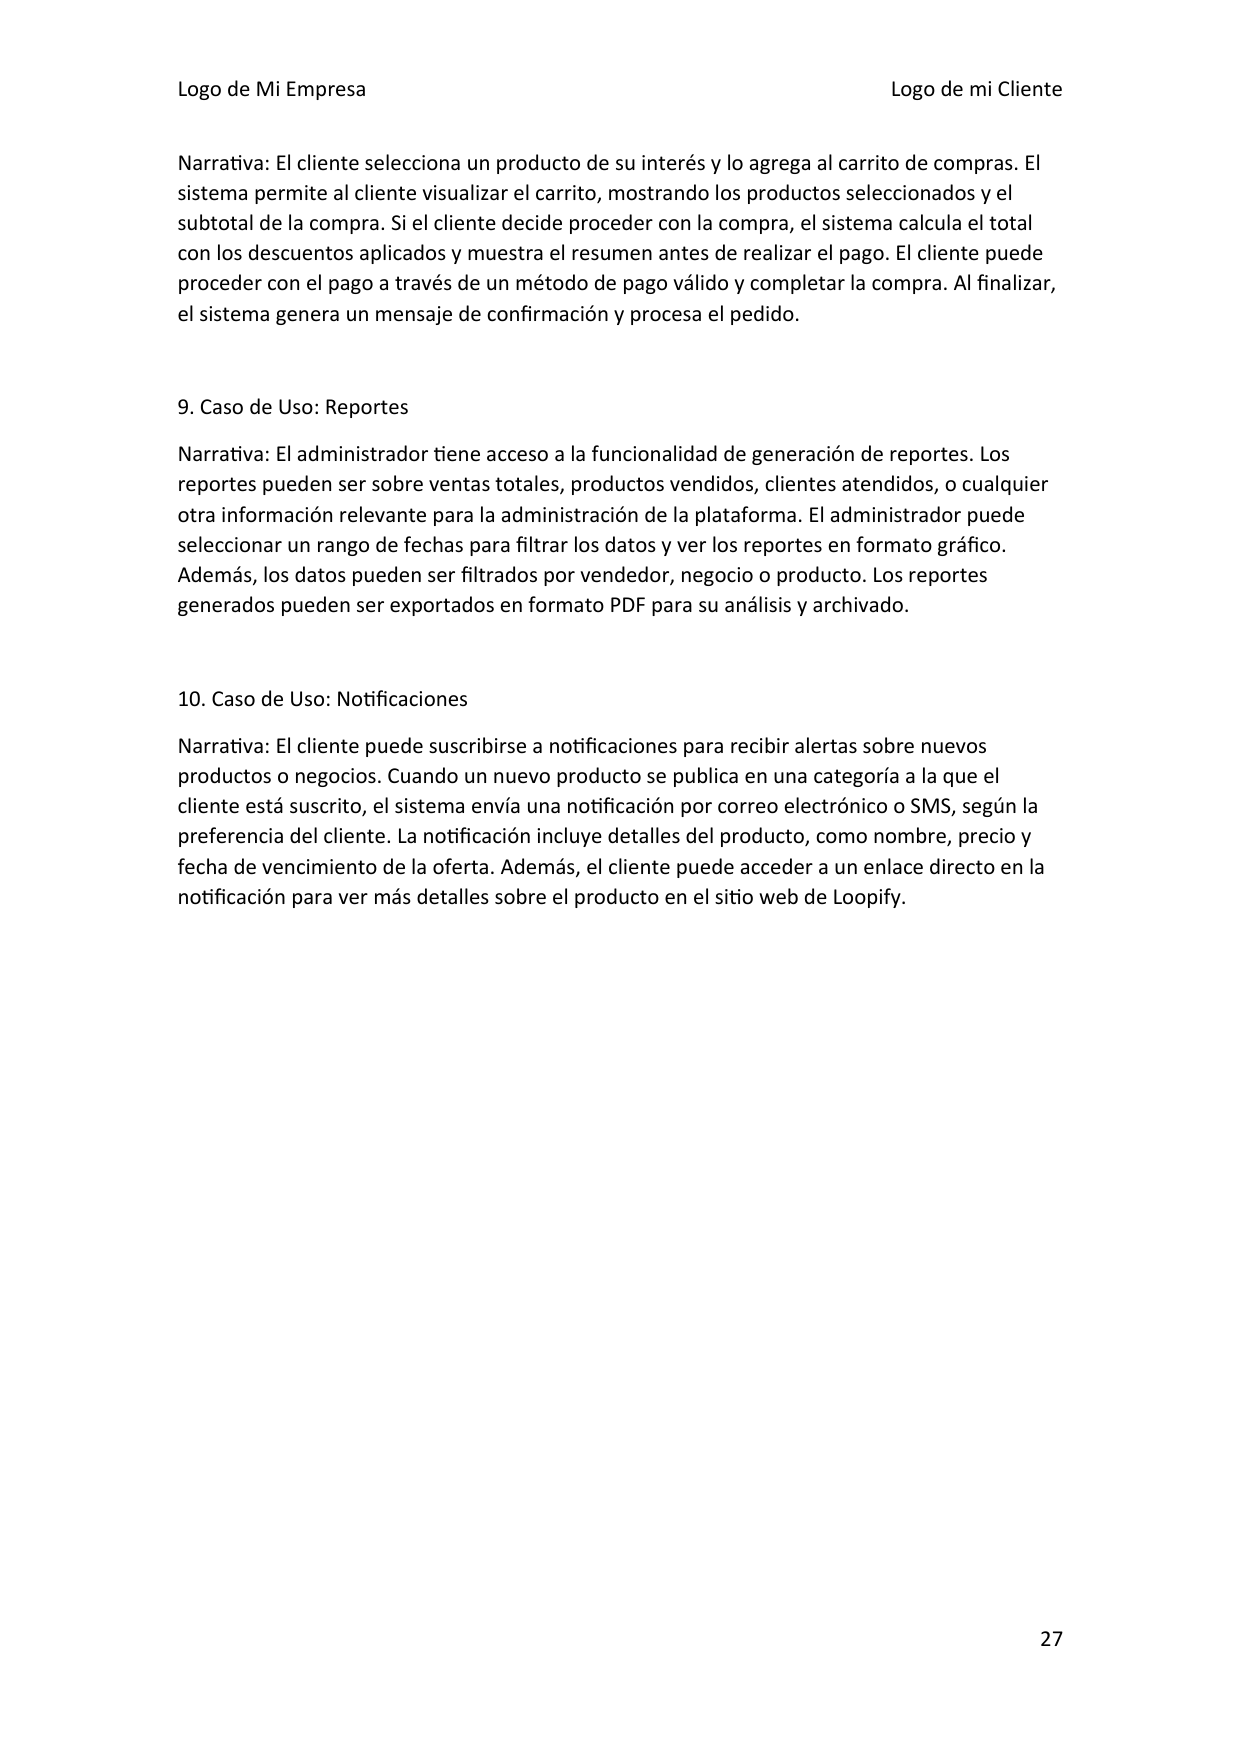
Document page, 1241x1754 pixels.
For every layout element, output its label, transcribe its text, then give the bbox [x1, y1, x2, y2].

text Narrativa: El administrador tiene acceso a la funcionalidad de generación de reportes. Los reportes pueden ser sobre ventas totales, productos vendidos, clientes atendidos, o cualquier otra información relevante para la administración de la plataforma. El administrador puede seleccionar un rango de fechas para filtrar los datos y ver los reportes en formato gráfico. Además, los datos pueden ser filtrados por vendedor, negocio o producto. Los reportes generados pueden ser exportados en formato PDF para su análisis y archivado. [177, 439, 1063, 618]
text Narrativa: El cliente selecciona un producto de su interés y lo agrega al carrito de compras. El sistema permite al cliente visualizar el carrito, mostrando los productos seleccionados y el subtotal de la compra. Si el cliente decide proceder con la compra, el sistema calcula el total con los descuentos aplicados y muestra el resumen antes de realizar el pago. El cliente puede proceder con el pago a través de un método de pago válido y completar la compra. Al finalizar, el sistema genera un mensaje de confirmación y procesa el pedido. [177, 148, 1063, 327]
text 10. Caso de Uso: Notificaciones [177, 684, 1063, 712]
text 9. Caso de Uso: Reportes [177, 392, 1063, 420]
text Narrativa: El cliente puede suscribirse a notificaciones para recibir alertas sobre nuevos productos o negocios. Cuando un nuevo producto se publica en una categoría a la que el cliente está suscrito, el sistema envía una notificación por correo electrónico o SMS, según la preferencia del cliente. La notificación incluye detalles del producto, como nombre, precio y fecha de vencimiento de la oferta. Además, el cliente puede acceder a un enlace directo en la notificación para ver más detalles sobre el producto en el sitio web de Loopify. [177, 731, 1063, 910]
